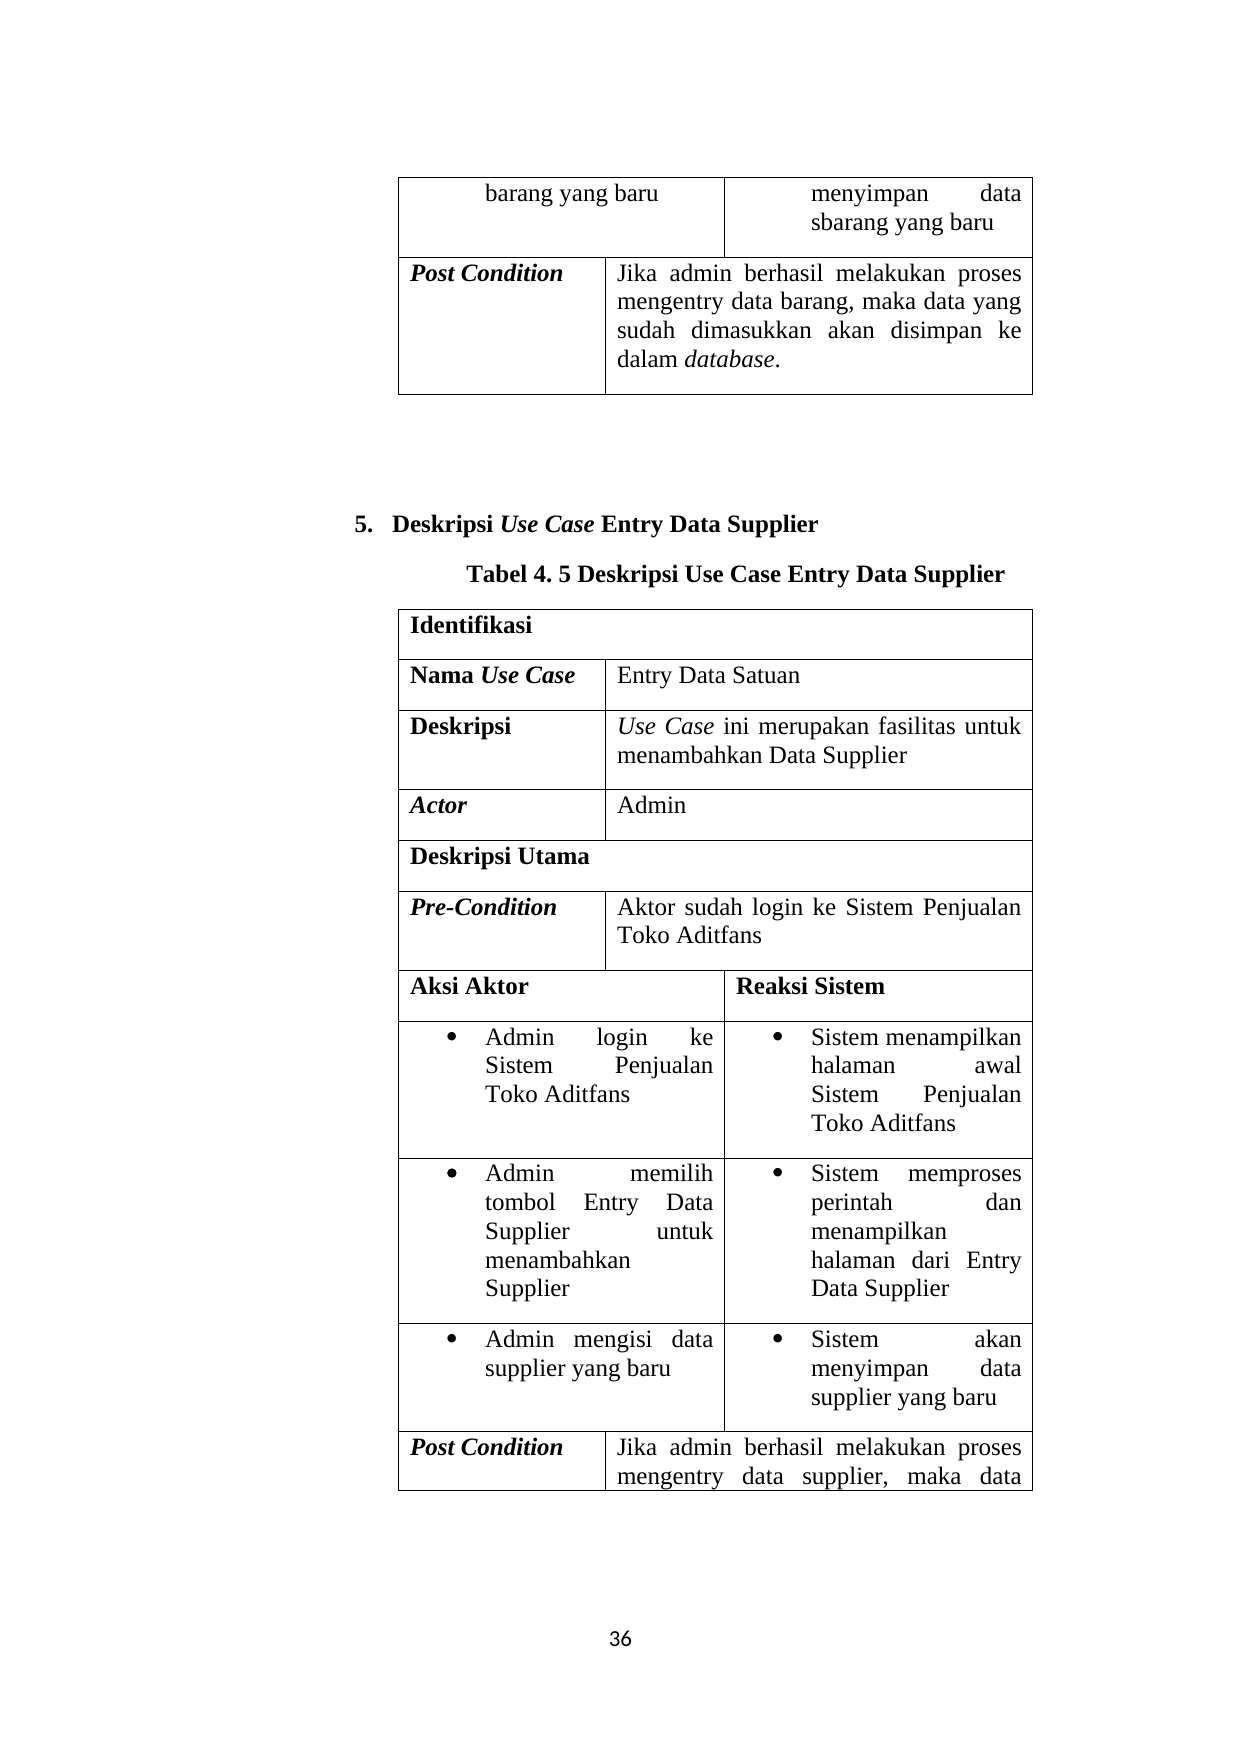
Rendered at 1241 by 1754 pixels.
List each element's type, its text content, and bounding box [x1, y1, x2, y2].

table_cell Post Condition [399, 258, 605, 393]
text Tabel 4. 5 Deskripsi Use Case Entry Data Supplier [438, 559, 1033, 588]
table_cell Admin login ke Sistem Penjualan Toko Aditfans [399, 1022, 724, 1157]
table_cell Sistem akan menyimpan data supplier yang baru [725, 1324, 1032, 1431]
table_cell Aktor sudah login ke Sistem Penjualan Toko Aditfans [606, 892, 1032, 970]
table_cell Entry Data Satuan [606, 660, 1032, 710]
table_header Identifikasi [399, 610, 1032, 659]
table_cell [725, 178, 1032, 257]
table_cell Pre-Condition [399, 892, 605, 970]
table_cell Actor [399, 790, 605, 840]
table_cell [606, 1432, 1032, 1490]
table_cell Sistem menampilkan halaman awal Sistem Penjualan Toko Aditfans [725, 1022, 1032, 1157]
table_cell Sistem memproses perintah dan menampilkan halaman dari Entry Data Supplier [725, 1159, 1032, 1323]
table_cell Reaksi Sistem [725, 971, 1032, 1021]
table_cell Nama Use Case [399, 660, 605, 710]
table_cell Deskripsi [399, 711, 605, 789]
table_cell Admin [606, 790, 1032, 840]
table_cell Admin mengisi data supplier yang baru [399, 1324, 724, 1431]
table_cell Deskripsi Utama [399, 841, 1032, 891]
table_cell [399, 178, 724, 257]
table_cell Aksi Aktor [399, 971, 724, 1021]
list Deskripsi Use Case Entry Data Supplier [354, 509, 1033, 538]
table_cell Post Condition [399, 1432, 605, 1490]
table_cell Admin memilih tombol Entry Data Supplier untuk menambahkan Supplier [399, 1159, 724, 1323]
table_cell Use Case ini merupakan fasilitas untuk menambahkan Data Supplier [606, 711, 1032, 789]
table_cell Jika admin berhasil melakukan proses mengentry data barang, maka data yang sudah dimasukkan akan disimpan ke dalam database. [606, 258, 1032, 393]
